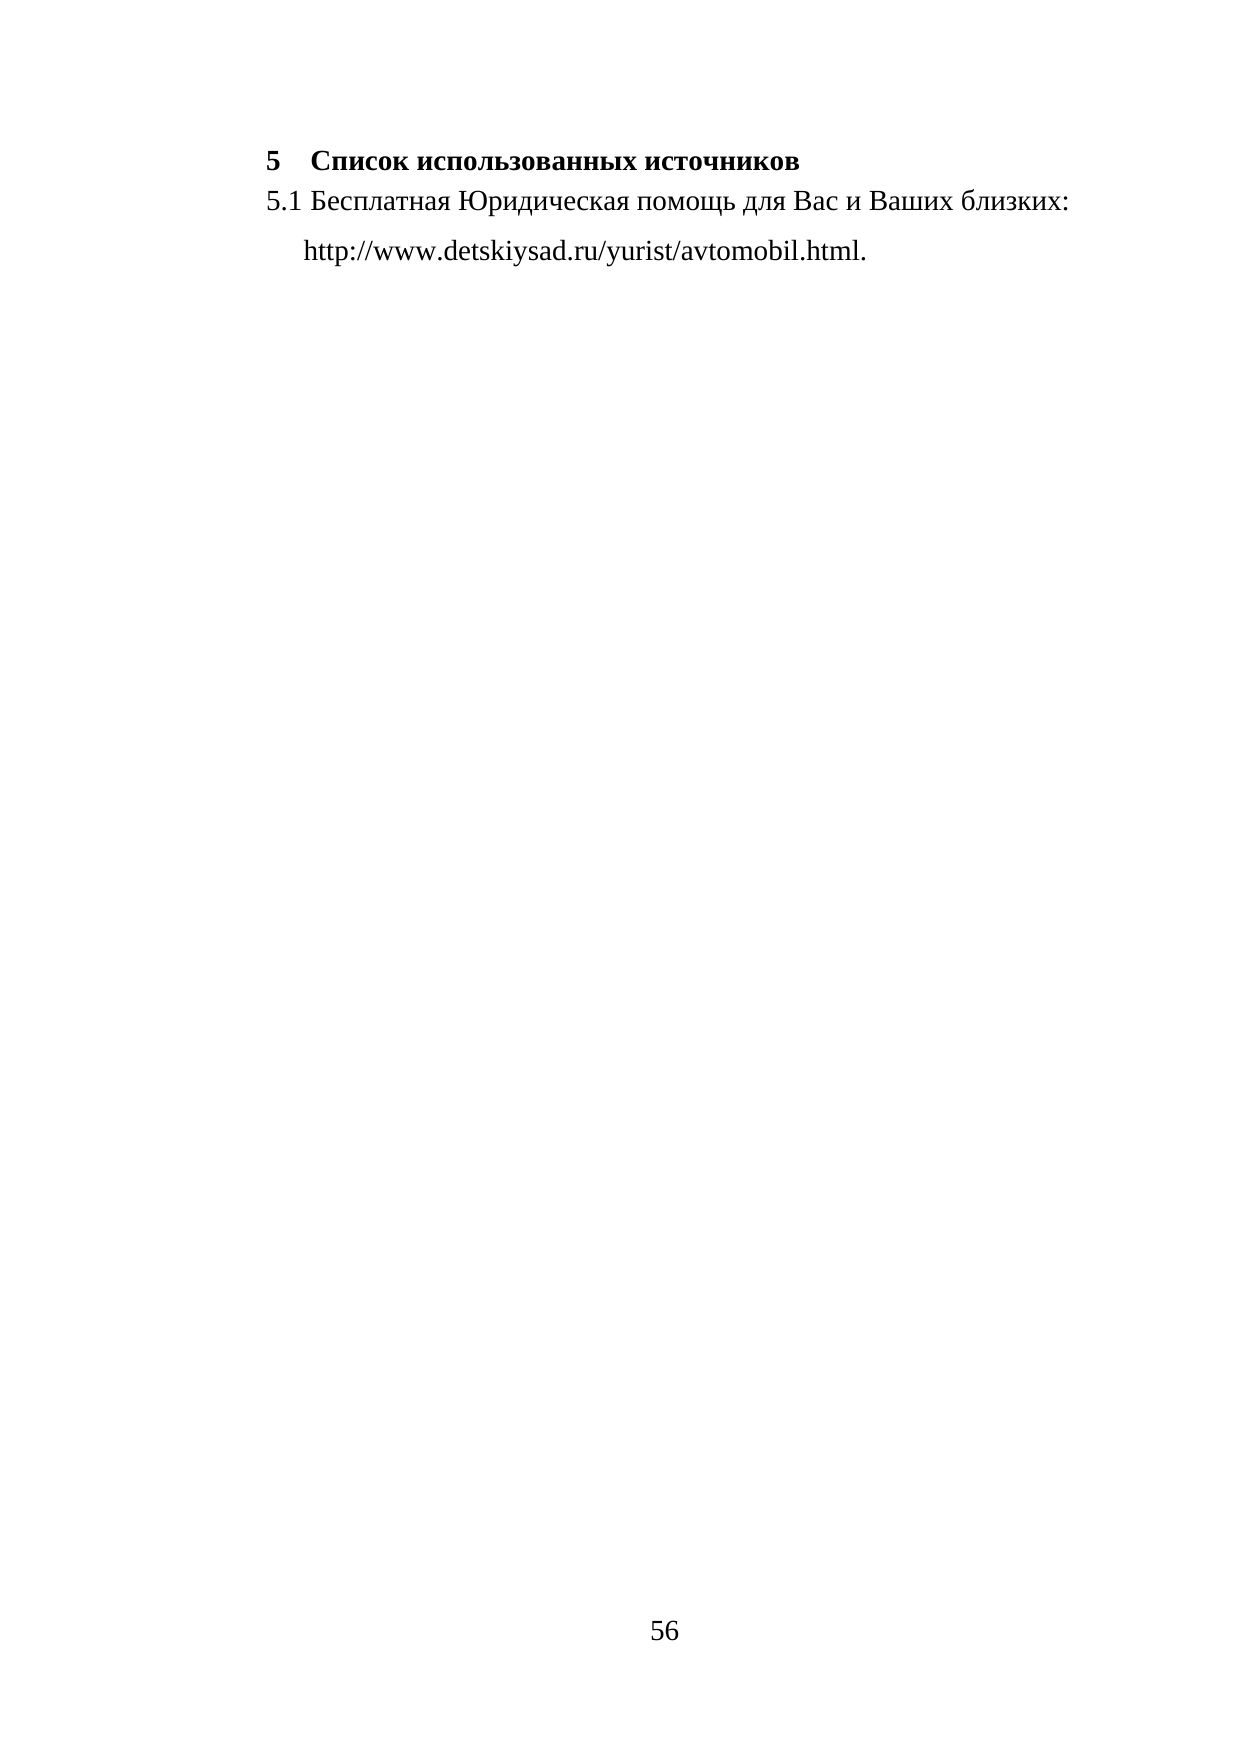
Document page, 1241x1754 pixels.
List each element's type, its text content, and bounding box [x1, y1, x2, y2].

list http://www.detskiysad.ru/yurist/avtomobil.html. [303, 233, 1152, 267]
subtitle 5 Список использованных источников [177, 143, 1152, 177]
list 5.1 Бесплатная Юридическая помощь для Вас и Ваших близких: [266, 183, 1152, 216]
